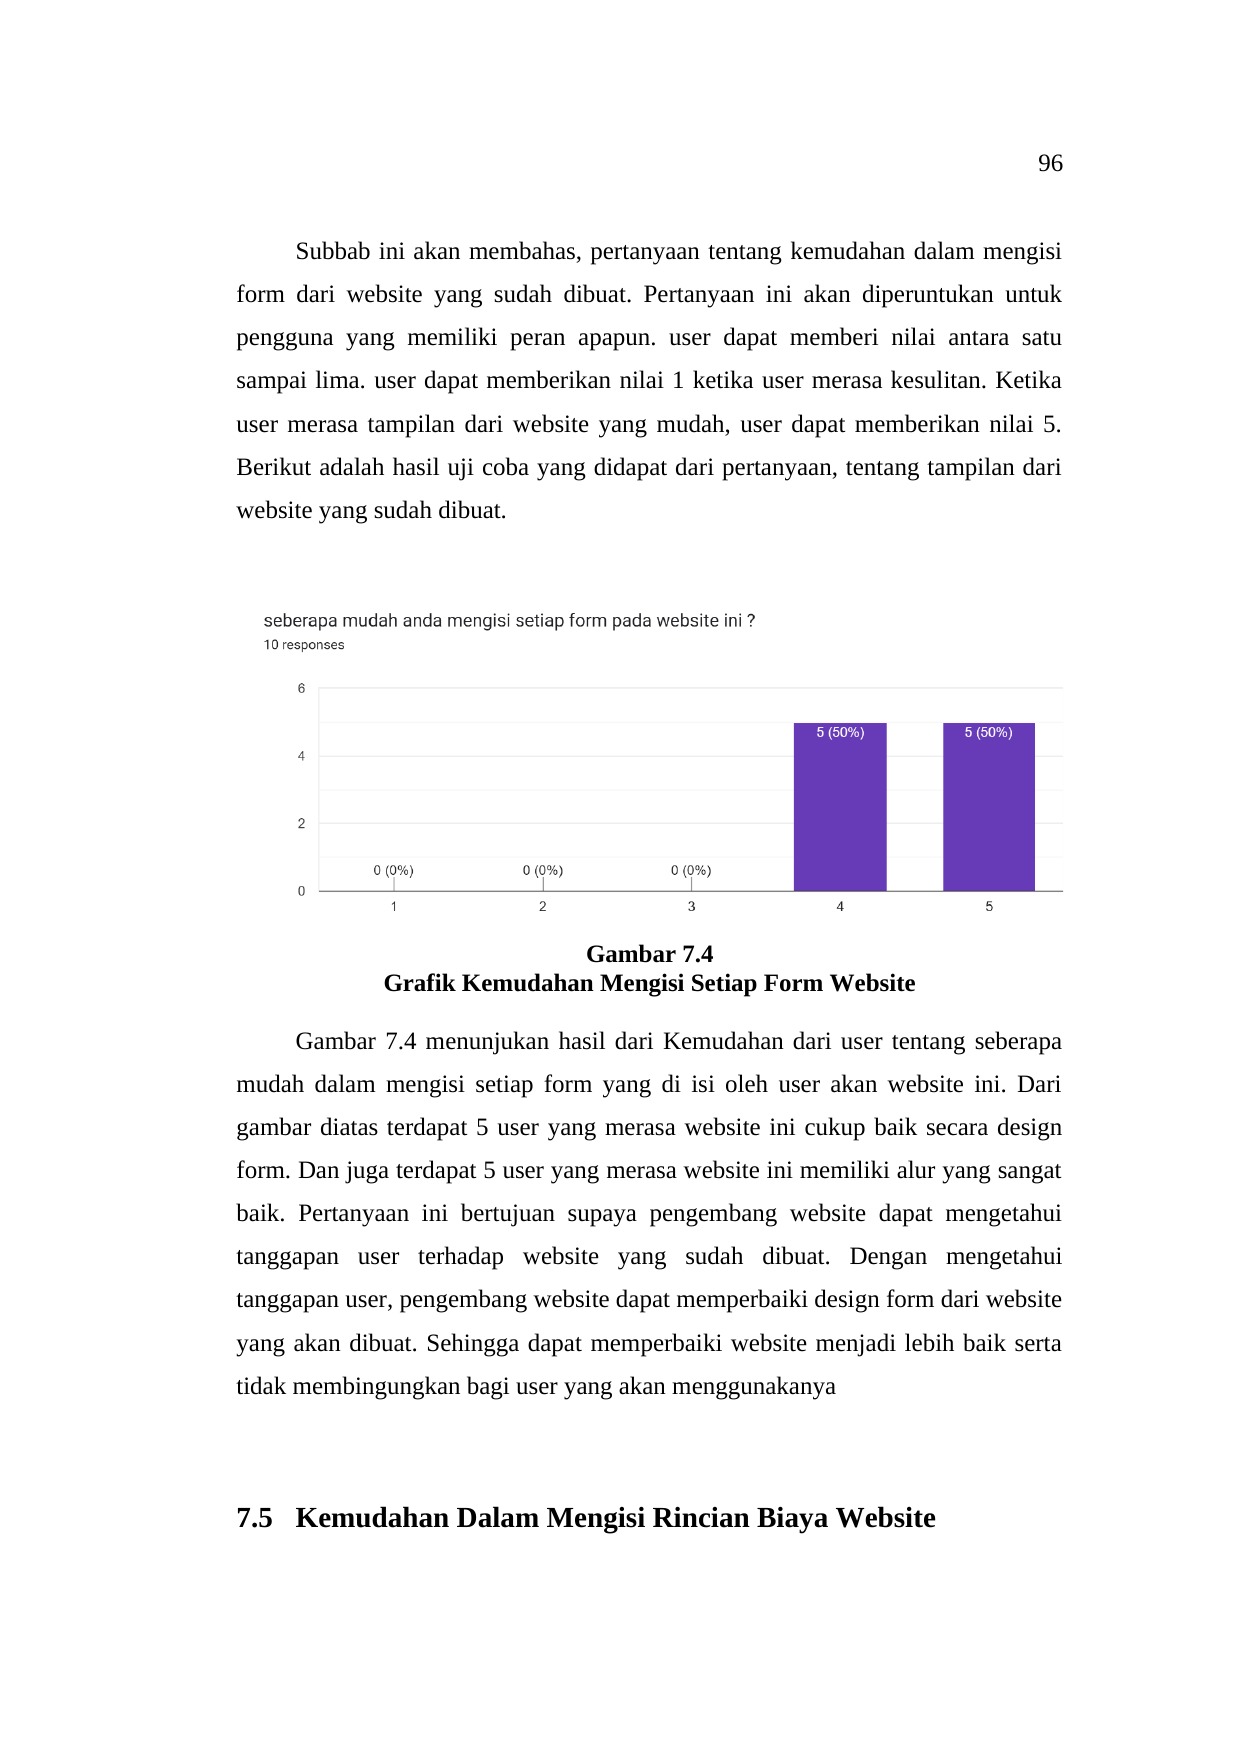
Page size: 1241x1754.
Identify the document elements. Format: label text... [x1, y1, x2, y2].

text Subbab ini akan membahas, pertanyaan tentang kemudahan dalam mengisi form dari website yang sudah dibuat. Pertanyaan ini akan diperuntukan untuk pengguna yang memiliki peran apapun. user dapat memberi nilai antara satu sampai lima. user dapat memberikan nilai 1 ketika user merasa kesulitan. Ketika user merasa tampilan dari website yang mudah, user dapat memberikan nilai 5. Berikut adalah hasil uji coba yang didapat dari pertanyaan, tentang tampilan dari website yang sudah dibuat. [236, 236, 1063, 524]
list Kemudahan Dalam Mengisi Rincian Biaya Website [236, 1500, 1063, 1534]
picture [236, 581, 1064, 921]
text Gambar 7.4 menunjukan hasil dari Kemudahan dari user tentang seberapa mudah dalam mengisi setiap form yang di isi oleh user akan website ini. Dari gambar diatas terdapat 5 user yang merasa website ini cukup baik secara design form. Dan juga terdapat 5 user yang merasa website ini memiliki alur yang sangat baik. Pertanyaan ini bertujuan supaya pengembang website dapat mengetahui tanggapan user terhadap website yang sudah dibuat. Dengan mengetahui tanggapan user, pengembang website dapat memperbaiki design form dari website yang akan dibuat. Sehingga dapat memperbaiki website menjadi lebih baik serta tidak membingungkan bagi user yang akan menggunakanya [236, 1026, 1063, 1399]
text Gambar 7.4 Grafik Kemudahan Mengisi Setiap Form Website [236, 939, 1063, 997]
